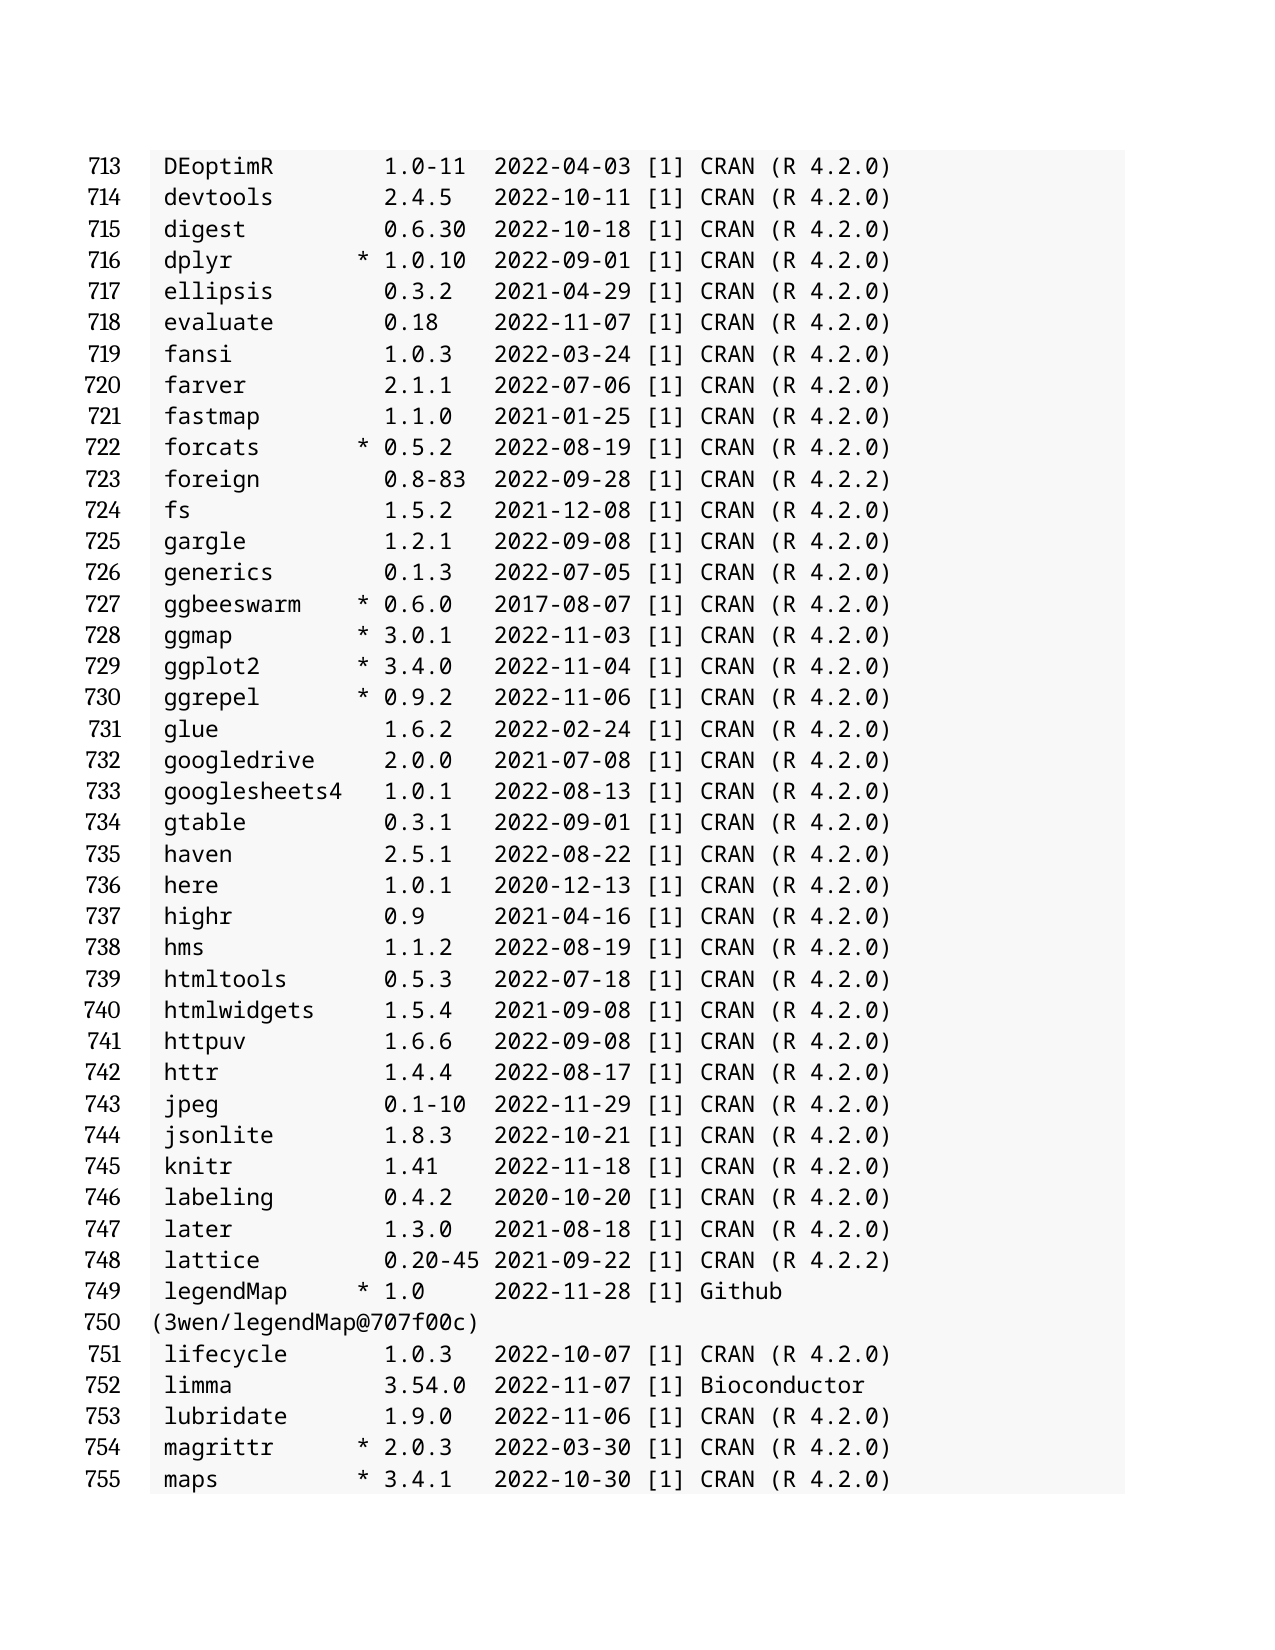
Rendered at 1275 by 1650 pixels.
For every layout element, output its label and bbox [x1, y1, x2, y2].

text [150, 150, 1125, 1494]
